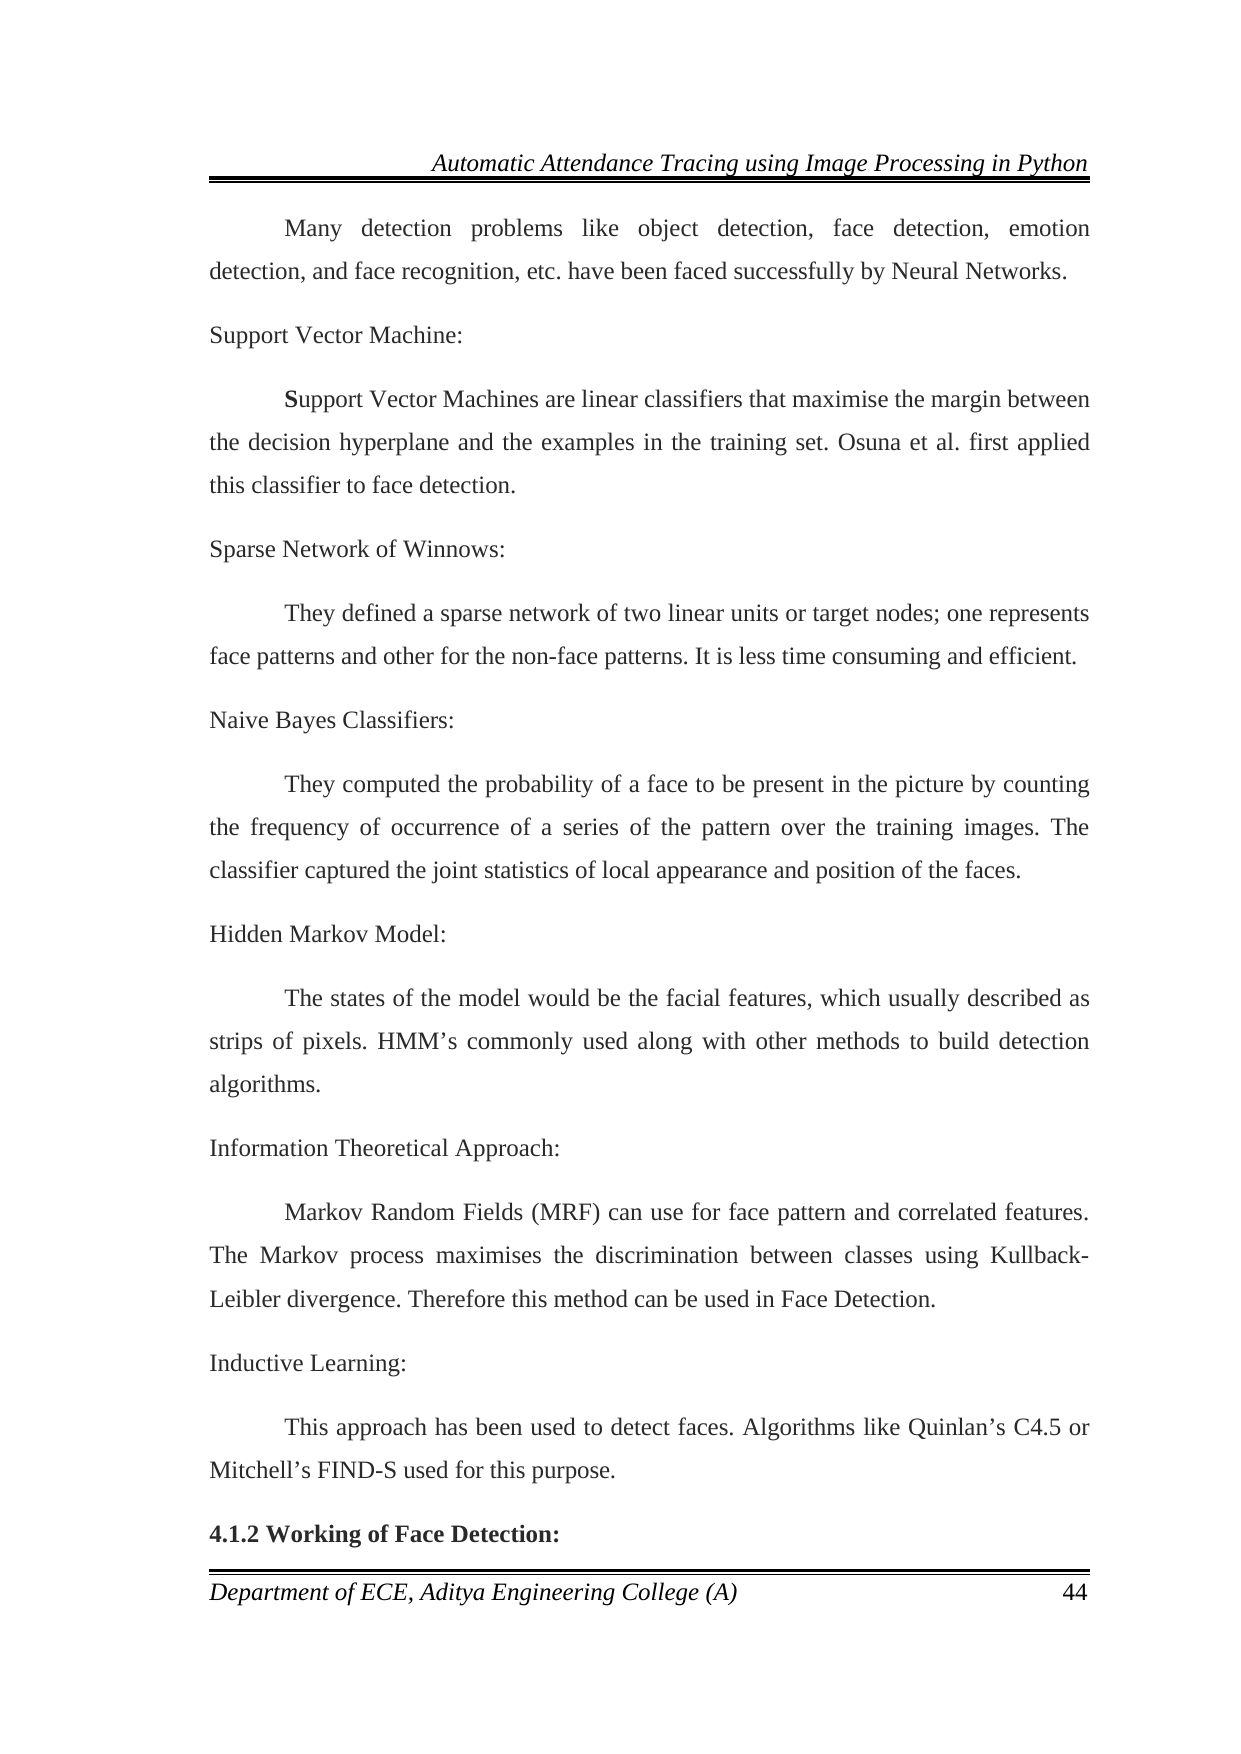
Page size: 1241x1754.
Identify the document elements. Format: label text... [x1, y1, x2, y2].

text 4.1.2 Working of Face Detection: [209, 1519, 1090, 1547]
text Information Theoretical Approach: [209, 1133, 1090, 1162]
text They computed the probability of a face to be present in the picture by counting the frequency of occurrence of a series of the pattern over the training images. The classifier captured the joint statistics of local appearance and position of the faces. [209, 769, 1090, 884]
text They defined a sparse network of two linear units or target nodes; one represents face patterns and other for the non-face patterns. It is less time consuming and efficient. [209, 598, 1090, 670]
text Support Vector Machines are linear classifiers that maximise the margin between the decision hyperplane and the examples in the training set. Osuna et al. first applied this classifier to face detection. [209, 384, 1090, 499]
text Support Vector Machine: [209, 320, 1090, 349]
text The states of the model would be the facial features, which usually described as strips of pixels. HMM’s commonly used along with other methods to build detection algorithms. [209, 983, 1090, 1098]
text Markov Random Fields (MRF) can use for face pattern and correlated features. The Markov process maximises the discrimination between classes using Kullback-Leibler divergence. Therefore this method can be used in Face Detection. [209, 1197, 1090, 1312]
text Naive Bayes Classifiers: [209, 705, 1090, 734]
text Sparse Network of Winnows: [209, 534, 1090, 563]
text Many detection problems like object detection, face detection, emotion detection, and face recognition, etc. have been faced successfully by Neural Networks. [209, 213, 1090, 285]
text Inductive Learning: [209, 1348, 1090, 1376]
text Hidden Markov Model: [209, 919, 1090, 948]
text This approach has been used to detect faces. Algorithms like Quinlan’s C4.5 or Mitchell’s FIND-S used for this purpose. [209, 1412, 1090, 1483]
